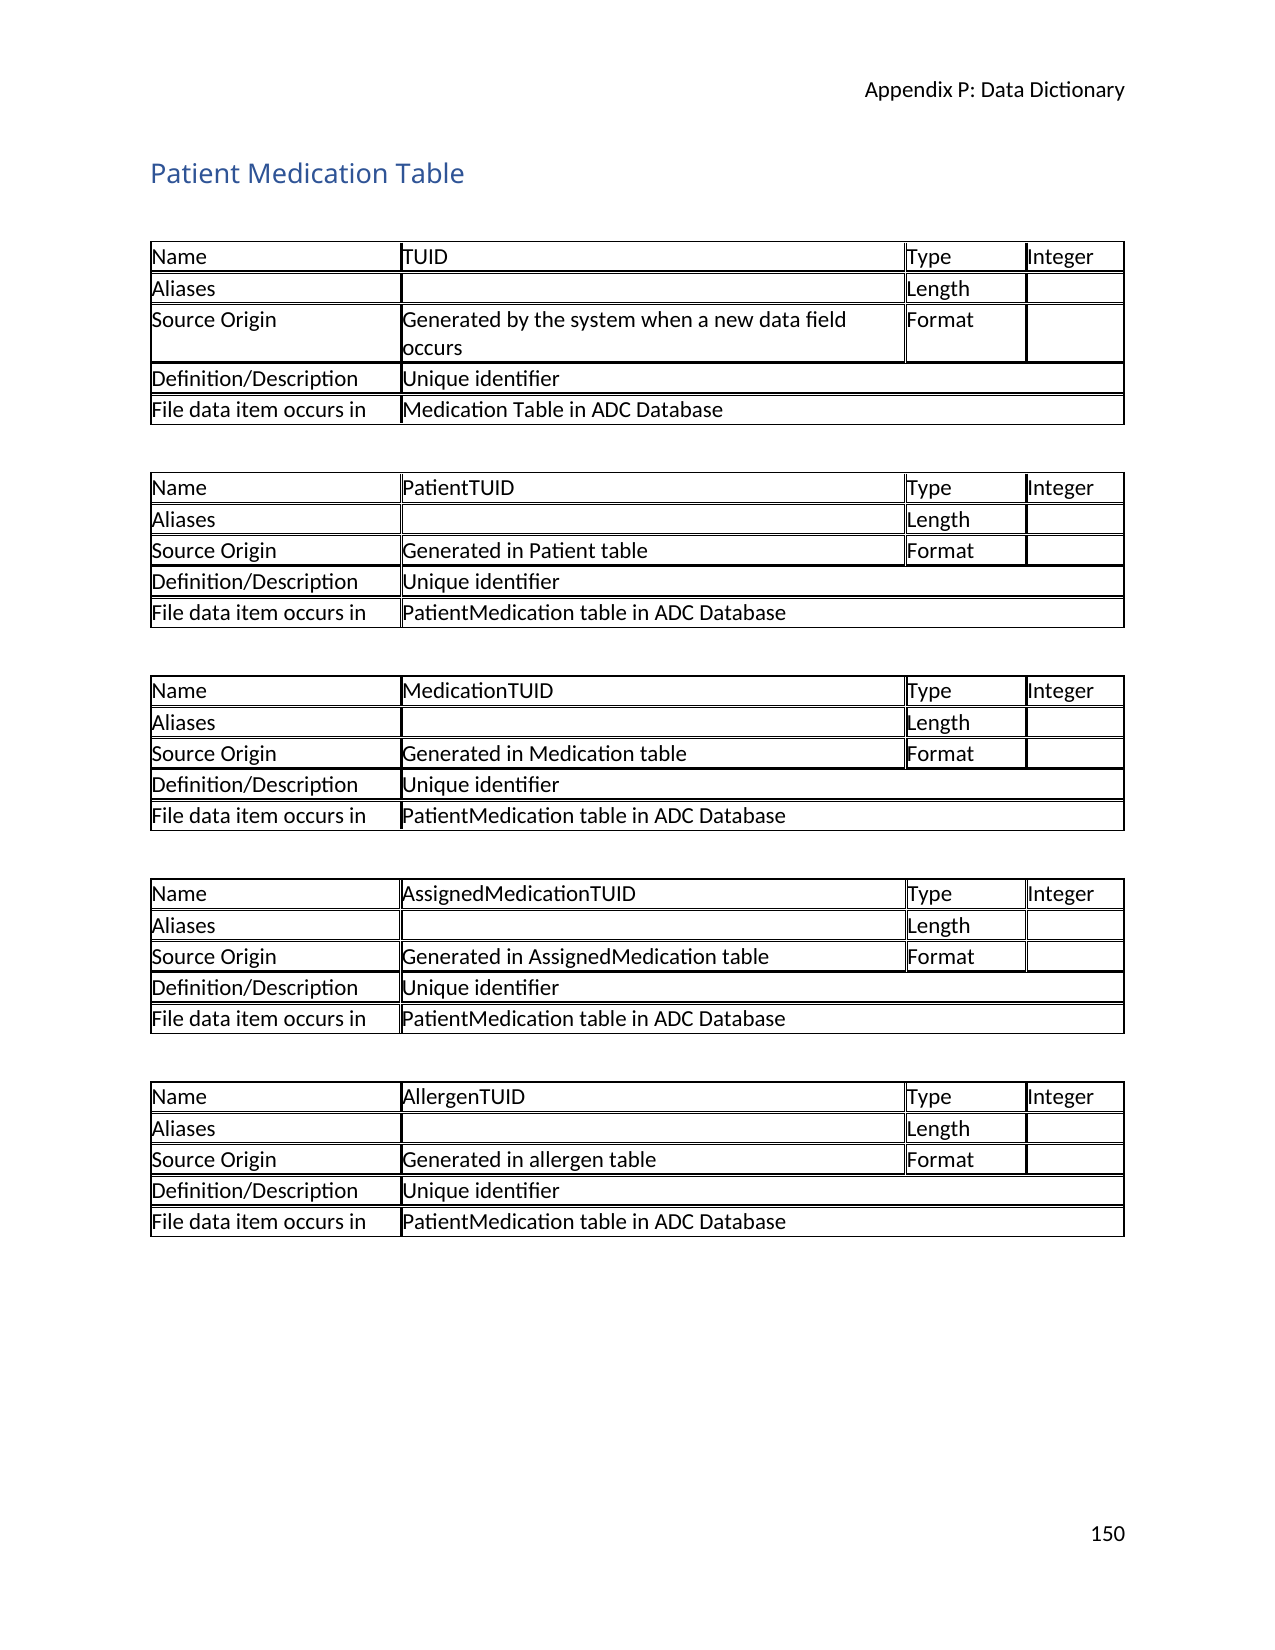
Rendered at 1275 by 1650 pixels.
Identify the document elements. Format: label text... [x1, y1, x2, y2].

table_cell [1028, 505, 1123, 533]
table_cell Length [907, 505, 1025, 533]
table_cell [1028, 274, 1123, 302]
table_cell PatientMedication table in ADC Database [403, 1005, 1123, 1032]
table_cell File data item occurs in [152, 599, 400, 626]
table_cell Source Origin [152, 739, 400, 767]
table_cell [1028, 942, 1123, 970]
table_cell Format [908, 739, 1025, 767]
table_cell Aliases [152, 1114, 400, 1142]
table_header Integer [1028, 473, 1123, 501]
table_cell Length [908, 708, 1025, 736]
table_header TUID [403, 242, 904, 270]
table_cell Definition/Description [152, 973, 399, 1001]
table_cell [403, 708, 904, 736]
table_header Integer [1028, 1083, 1123, 1111]
table_header Type [908, 880, 1025, 907]
table_cell Aliases [152, 708, 400, 736]
table_cell Aliases [152, 505, 400, 533]
table_cell Definition/Description [152, 770, 400, 798]
table_cell Length [908, 911, 1025, 939]
table_cell [403, 505, 904, 533]
table_cell Unique identifier [403, 770, 1123, 798]
table_cell File data item occurs in [152, 396, 400, 423]
table_header Type [908, 677, 1025, 704]
table_cell [1028, 1114, 1123, 1142]
table_header Name [152, 242, 400, 270]
table_cell PatientMedication table in ADC Database [403, 802, 1123, 829]
table_header Name [152, 880, 399, 907]
table_cell Definition/Description [152, 1177, 400, 1204]
table_cell Generated by the system when a new data field occurs [403, 305, 904, 361]
table_cell Source Origin [152, 1145, 400, 1173]
table_cell File data item occurs in [152, 1005, 399, 1032]
table_header Integer [1028, 677, 1123, 704]
table_cell Aliases [152, 274, 400, 302]
table_header Name [152, 473, 400, 501]
table_cell Format [907, 1145, 1025, 1173]
table_header Integer [1028, 880, 1123, 907]
table_cell Definition/Description [152, 567, 400, 595]
table_cell Definition/Description [152, 364, 400, 392]
table_header PatientTUID [403, 473, 904, 501]
table_header AllergenTUID [403, 1083, 904, 1111]
table_cell Unique identifier [403, 364, 1123, 392]
table_cell [403, 1114, 904, 1142]
table_cell Unique identifier [403, 1177, 1123, 1204]
table_cell File data item occurs in [152, 802, 400, 829]
table_cell Length [907, 1114, 1025, 1142]
table_cell PatientMedication table in ADC Database [403, 599, 1123, 626]
table_header Name [152, 1083, 400, 1111]
table_cell Unique identifier [403, 973, 1123, 1001]
table_cell Generated in AssignedMedication table [403, 942, 905, 970]
table_cell Generated in Medication table [403, 739, 904, 767]
table_cell [403, 274, 904, 302]
table_header Integer [1028, 242, 1123, 270]
table_cell [1028, 911, 1123, 939]
table_cell [1028, 305, 1123, 361]
table_cell PatientMedication table in ADC Database [403, 1208, 1123, 1236]
table_cell Source Origin [152, 536, 400, 564]
table_cell Medication Table in ADC Database [403, 396, 1123, 423]
table_cell File data item occurs in [152, 1208, 400, 1236]
table_cell Aliases [152, 911, 399, 939]
table_cell Source Origin [152, 305, 400, 361]
table_header Type [907, 473, 1025, 501]
table_header Type [907, 242, 1025, 270]
table_cell Generated in Patient table [403, 536, 904, 564]
table_header AssignedMedicationTUID [403, 880, 905, 907]
table_cell Source Origin [152, 942, 399, 970]
table_header MedicationTUID [403, 677, 904, 704]
table_cell [1028, 1145, 1123, 1173]
table_cell [1028, 739, 1123, 767]
table_cell Format [907, 305, 1025, 361]
table_cell [403, 911, 905, 939]
table_cell [1028, 536, 1123, 564]
table_header Name [152, 677, 400, 704]
table_header Type [907, 1083, 1025, 1111]
table_cell Unique identifier [403, 567, 1123, 595]
table_cell [1028, 708, 1123, 736]
table_cell Generated in allergen table [403, 1145, 904, 1173]
table_cell Format [908, 942, 1025, 970]
subtitle Patient Medication Table [150, 154, 1125, 191]
table_cell Length [907, 274, 1025, 302]
table_cell Format [907, 536, 1025, 564]
